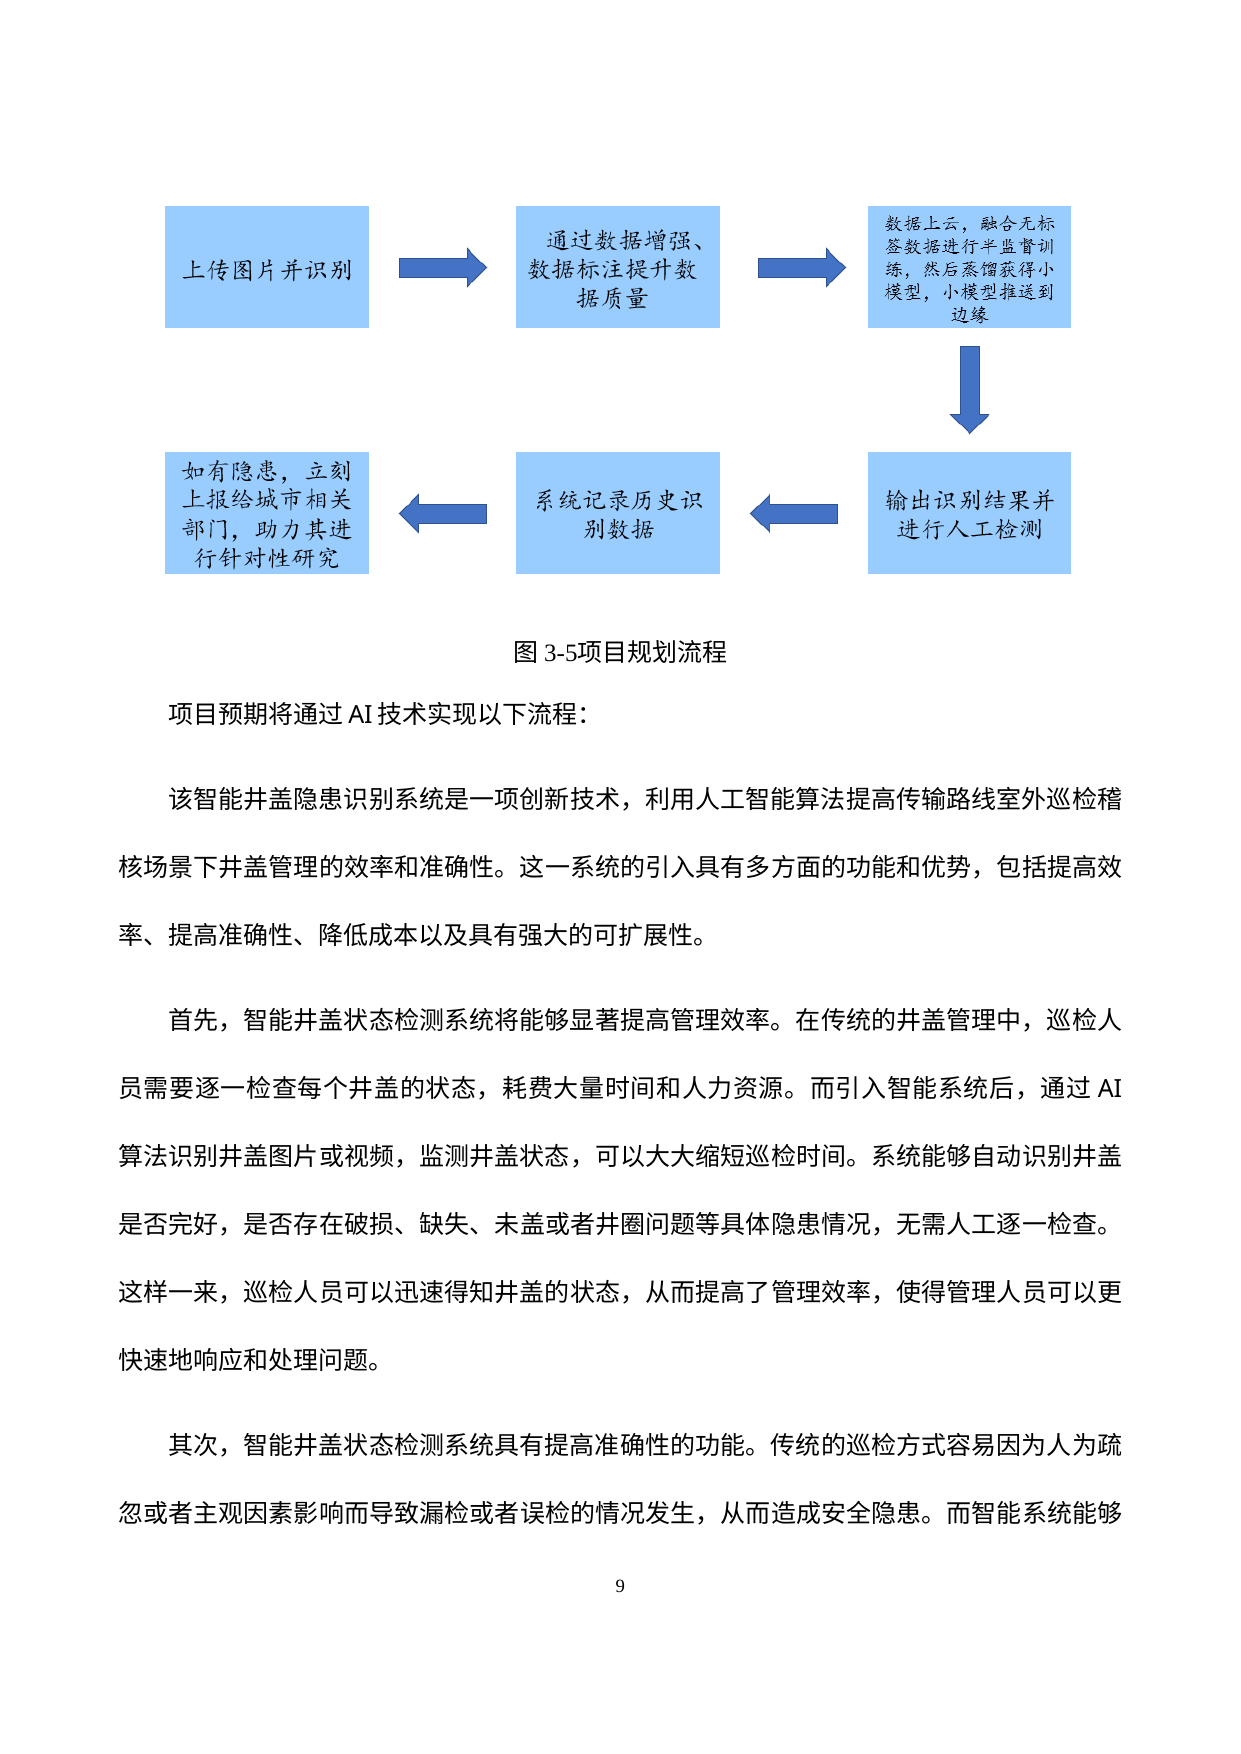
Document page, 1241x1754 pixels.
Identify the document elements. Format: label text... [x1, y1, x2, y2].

text 该智能井盖隐患识别系统是一项创新技术，利用人工智能算法提高传输路线室外巡检稽核场景下井盖管理的效率和准确性。这一系统的引入具有多方面的功能和优势，包括提高效率、提高准确性、降低成本以及具有强大的可扩展性。 [118, 764, 1122, 968]
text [118, 1409, 1122, 1545]
picture [136, 182, 1104, 606]
text 首先，智能井盖状态检测系统将能够显著提高管理效率。在传统的井盖管理中，巡检人员需要逐一检查每个井盖的状态，耗费大量时间和人力资源。而引入智能系统后，通过AI算法识别井盖图片或视频，监测井盖状态，可以大大缩短巡检时间。系统能够自动识别井盖是否完好，是否存在破损、缺失、未盖或者井圈问题等具体隐患情况，无需人工逐一检查。这样一来，巡检人员可以迅速得知井盖的状态，从而提高了管理效率，使得管理人员可以更快速地响应和处理问题。 [118, 985, 1122, 1392]
